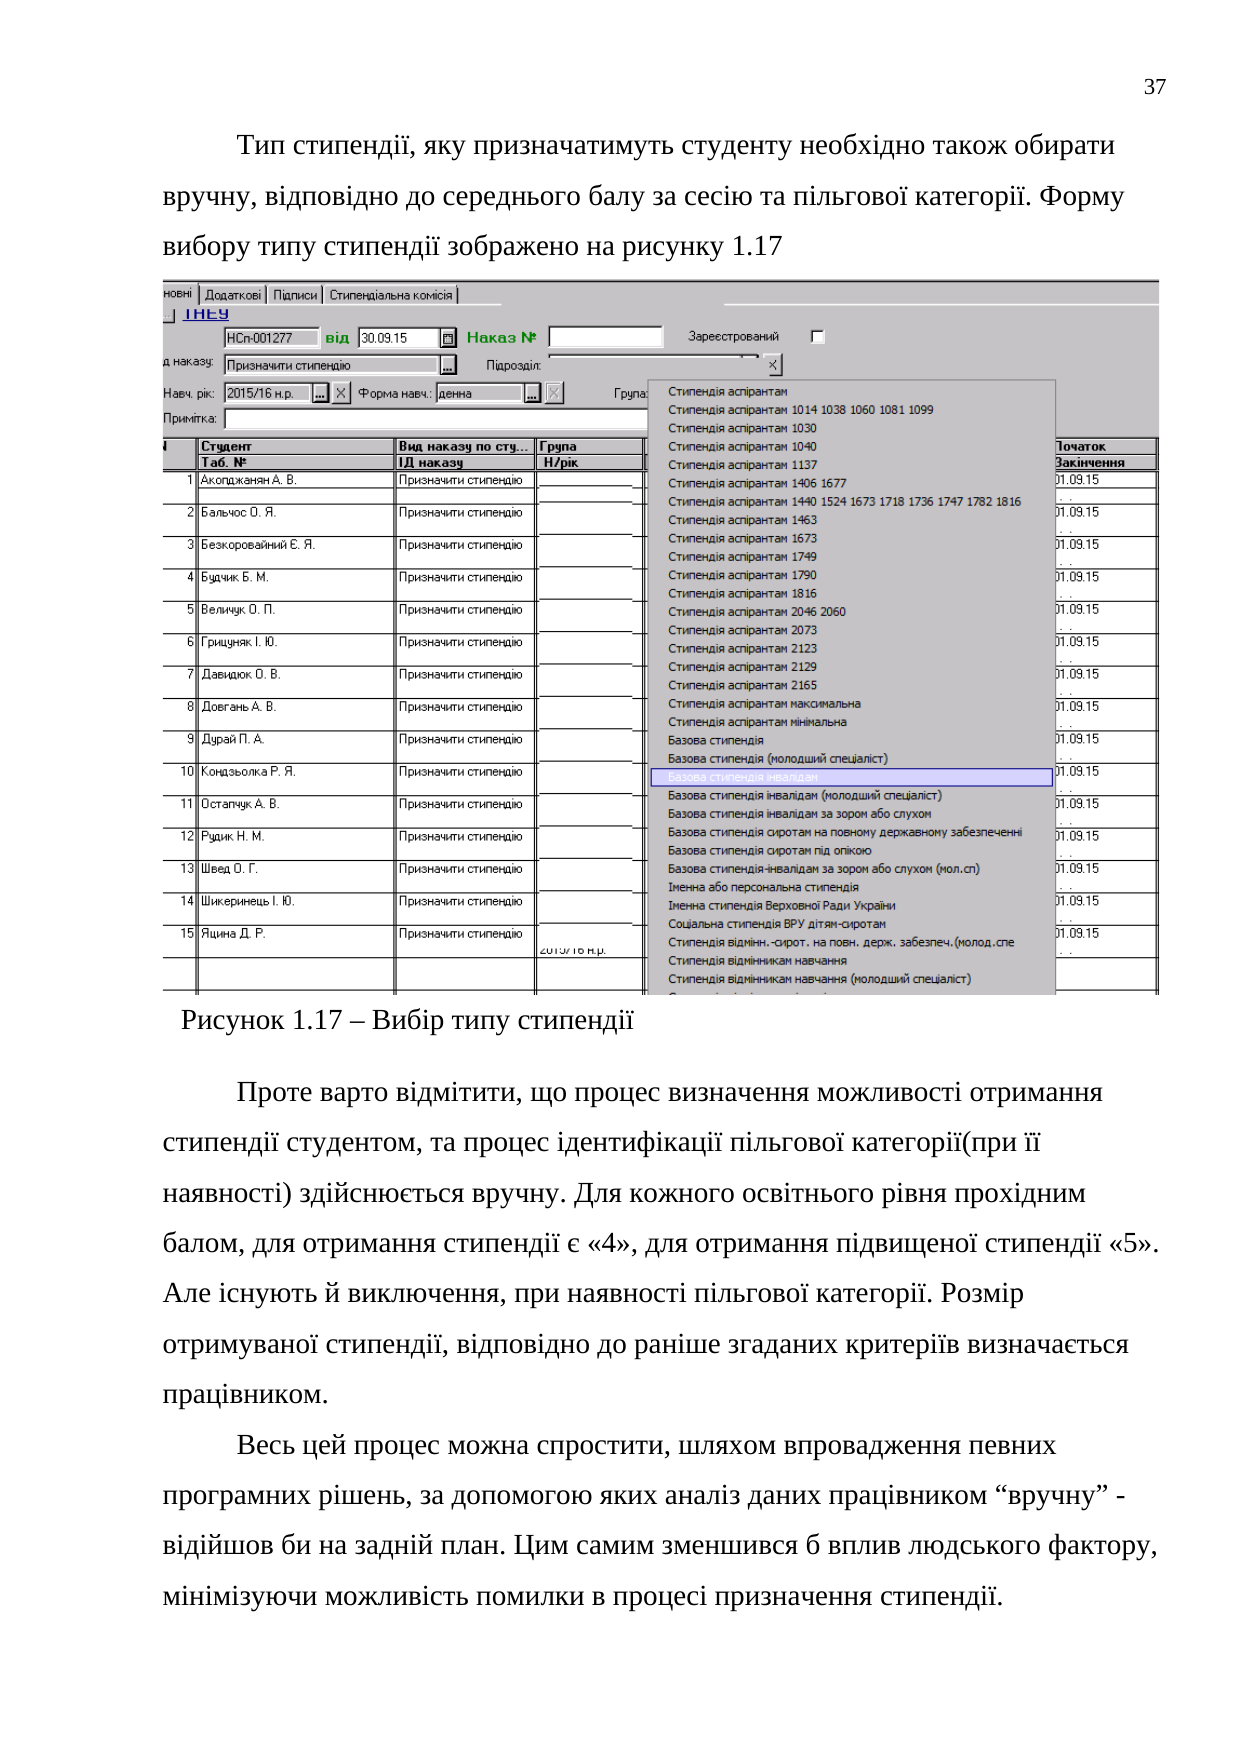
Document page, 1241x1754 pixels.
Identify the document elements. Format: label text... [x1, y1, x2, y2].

text Весь цей процес можна спростити, шляхом впровадження певних програмних рішень, за допомогою яких аналіз даних працівником “вручну” - відійшов би на задній план. Цим самим зменшився б вплив людського фактору, мінімізуючи можливість помилки в процесі призначення стипендії. [162, 1427, 1167, 1611]
text Рисунок 1.17 – Вибір типу стипендії [181, 1002, 1148, 1036]
text Тип стипендії, яку призначатимуть студенту необхідно також обирати вручну, відповідно до середнього балу за сесію та пільгової категорії. Форму вибору типу стипендії зображено на рисунку 1.17 [162, 127, 1167, 262]
picture [162, 279, 1160, 995]
text Проте варто відмітити, що процес визначення можливості отримання стипендії студентом, та процес ідентифікації пільгової категорії(при її наявності) здійснюється вручну. Для кожного освітнього рівня прохідним балом, для отримання стипендії є «4», для отримання підвищеної стипендії «5». Але існують й виключення, при наявності пільгової категорії. Розмір отримуваної стипендії, відповідно до раніше згаданих критеріїв визначається працівником. [162, 1074, 1166, 1410]
